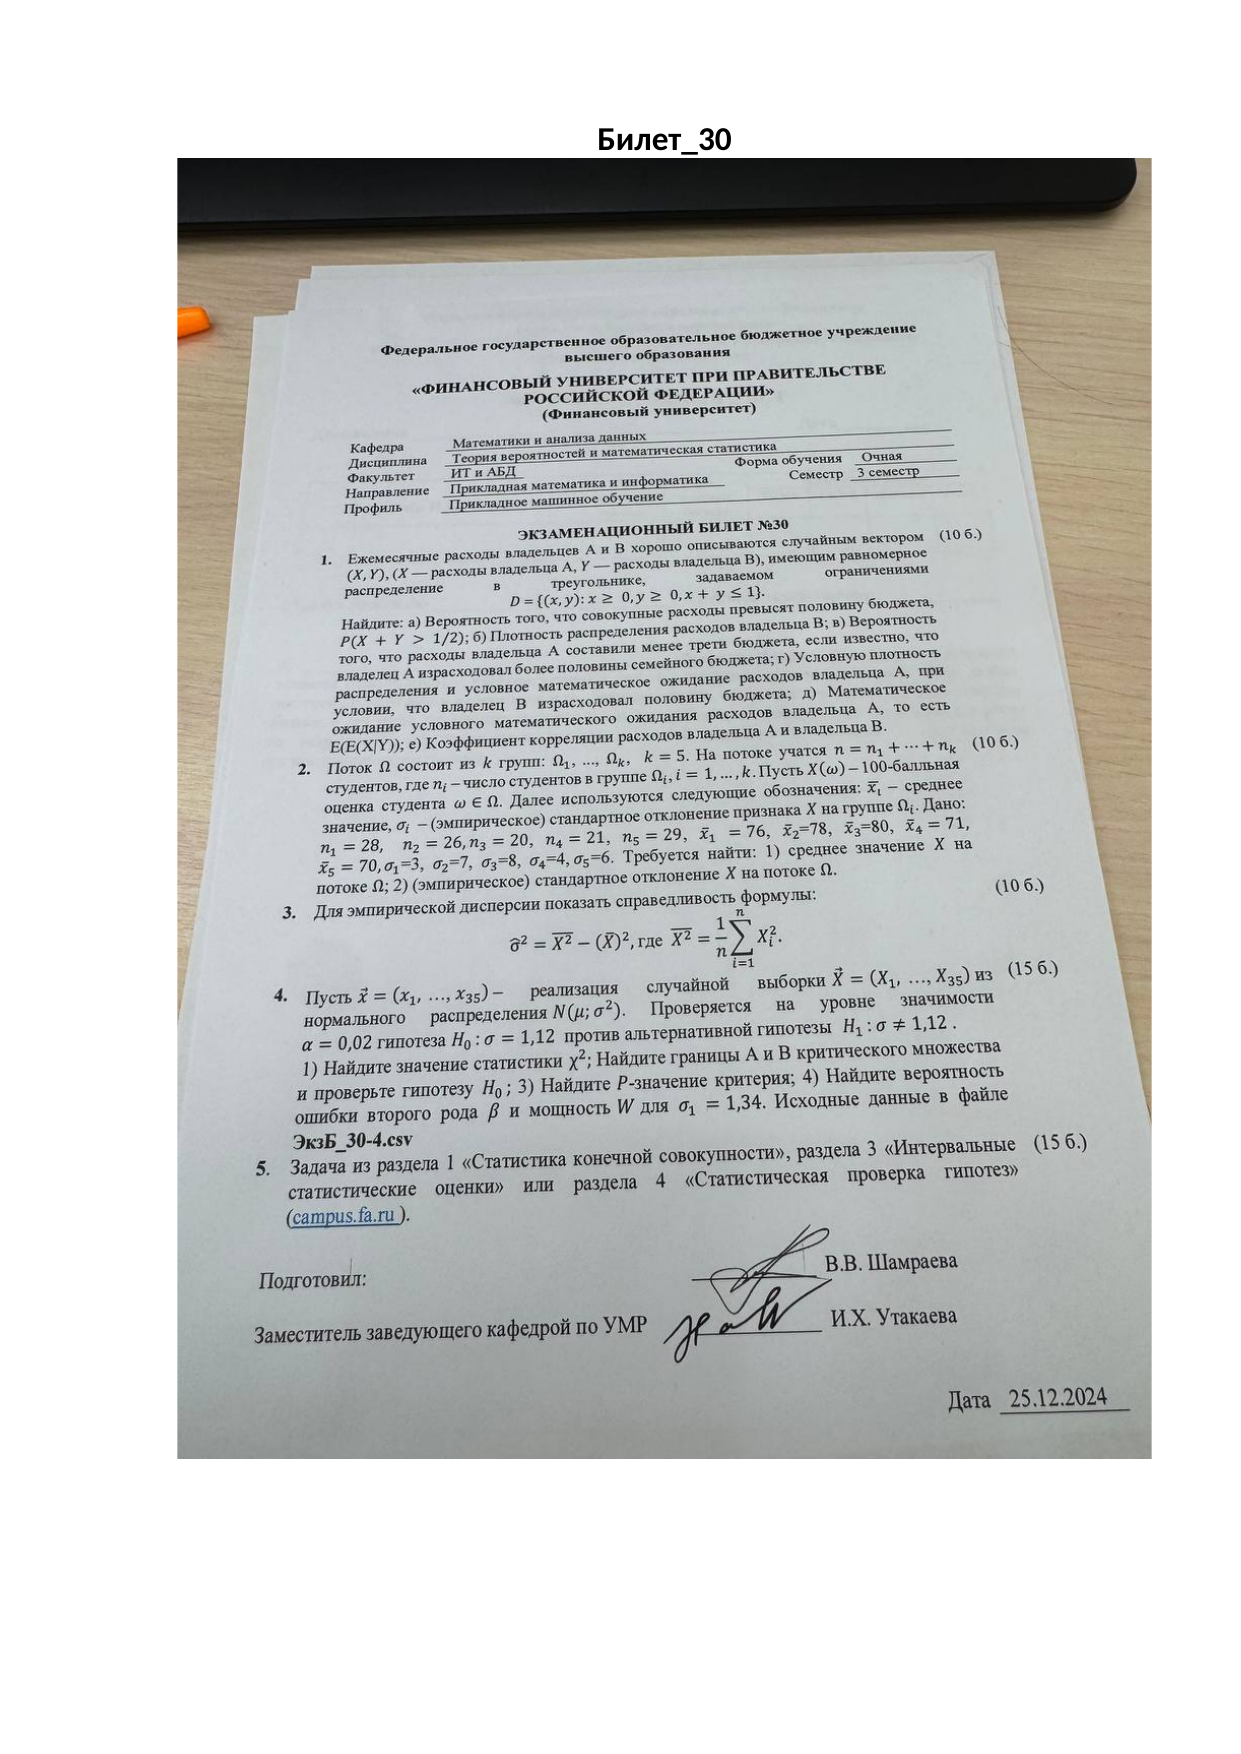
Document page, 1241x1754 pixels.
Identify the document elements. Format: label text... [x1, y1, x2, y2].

text Билет_30 [177, 118, 1152, 158]
picture [177, 158, 1152, 1459]
